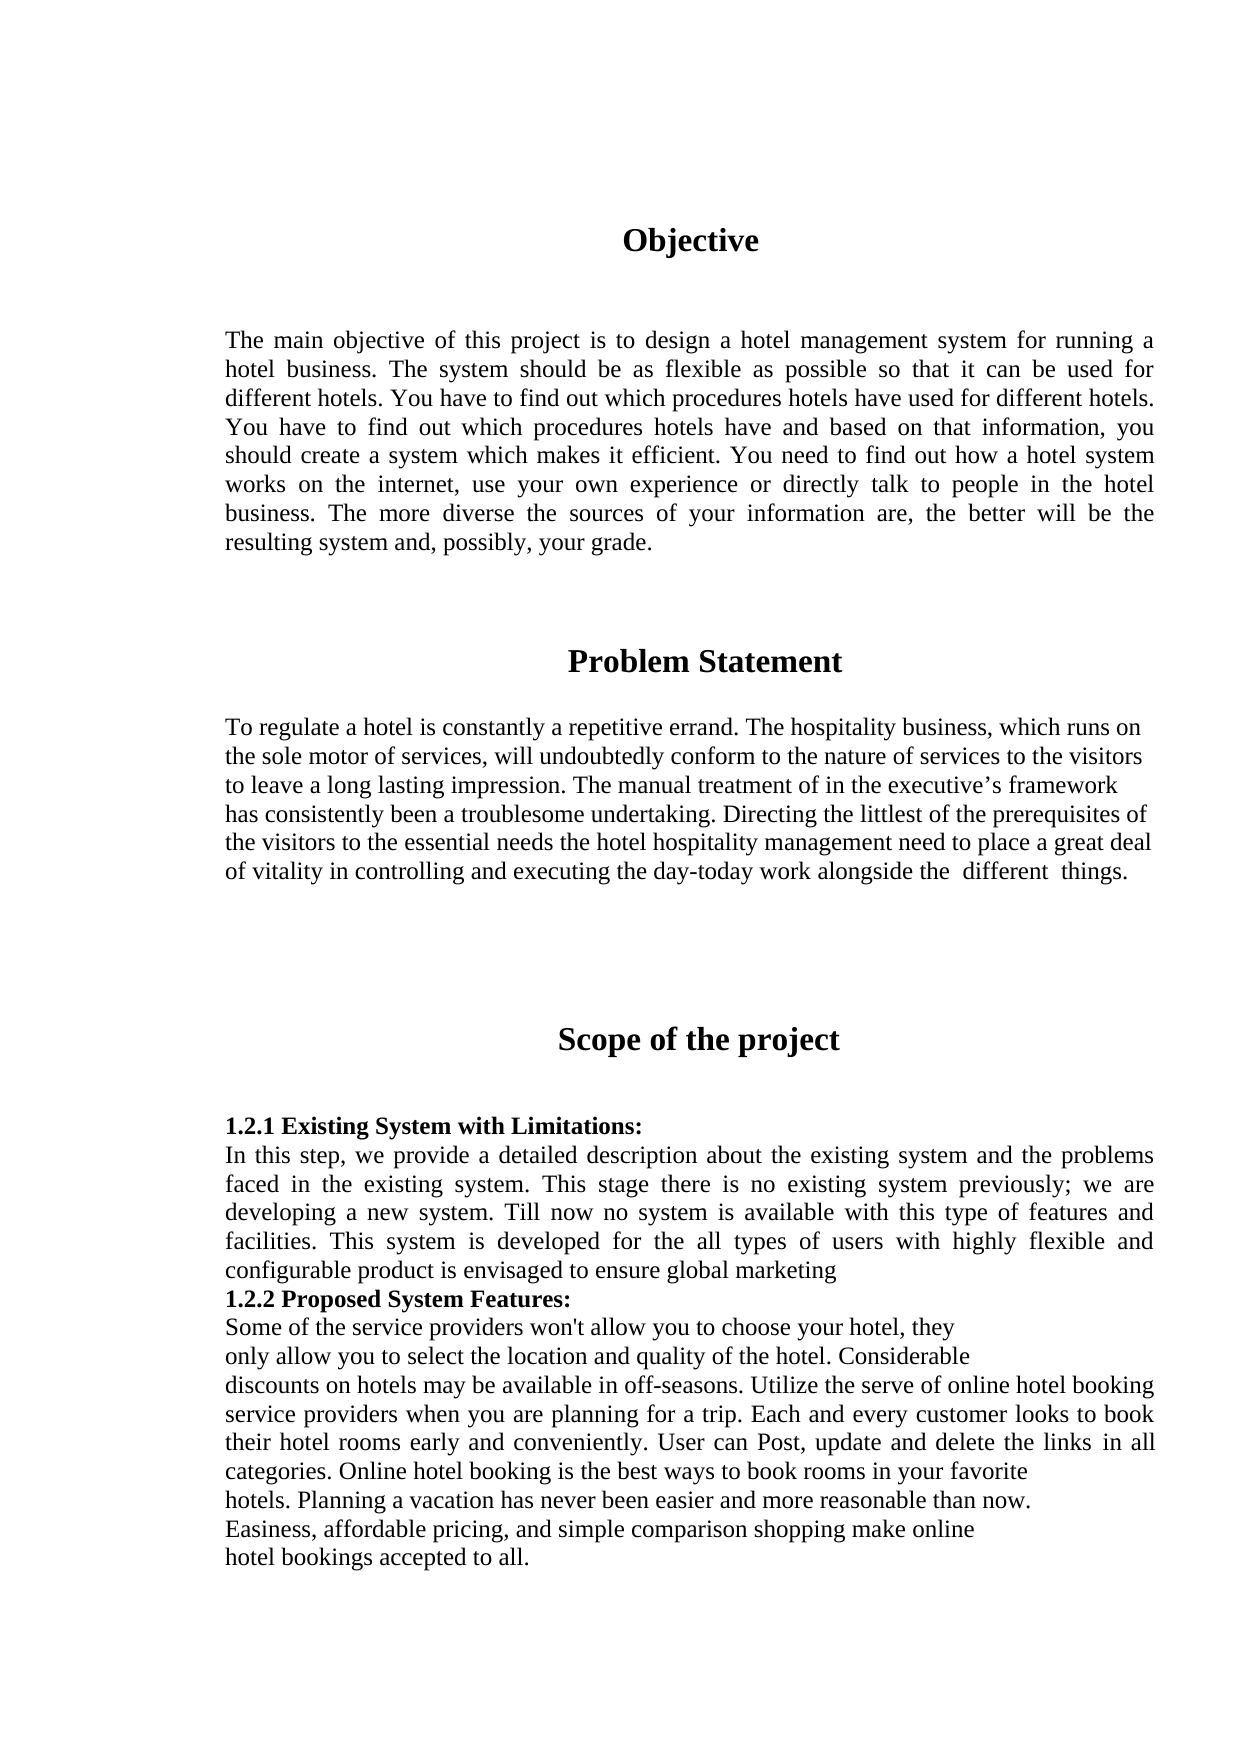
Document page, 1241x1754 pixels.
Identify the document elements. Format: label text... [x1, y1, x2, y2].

text Scope of the project [225, 1019, 1156, 1057]
text 1.2.2 Proposed System Features: [225, 1284, 1156, 1312]
text 1.2.1 Existing System with Limitations: [225, 1111, 1156, 1140]
text discounts on hotels may be available in off-seasons. Utilize the serve of online hotel booking service providers when you are planning for a trip. Each and every customer looks to book their hotel rooms early and conveniently. User can Post, update and delete the links in all categories. Online hotel booking is the best ways to book rooms in your favorite [225, 1370, 1156, 1485]
text In this step, we provide a detailed description about the existing system and the problems faced in the existing system. This stage there is no existing system previously; we are developing a new system. Till now no system is available with this type of features and facilities. This system is developed for the all types of users with highly flexible and configurable product is envisaged to ensure global marketing [225, 1140, 1156, 1284]
text hotels. Planning a vacation has never been easier and more reasonable than now. [225, 1485, 1156, 1514]
text only allow you to select the location and quality of the hotel. Considerable [225, 1341, 1156, 1370]
text Problem Statement [225, 642, 1156, 680]
text Objective [225, 220, 1156, 258]
text The main objective of this project is to design a hotel management system for running a hotel business. The system should be as flexible as possible so that it can be used for different hotels. You have to find out which procedures hotels have used for different hotels. You have to find out which procedures hotels have and based on that information, you should create a system which makes it efficient. You need to find out how a hotel system works on the internet, use your own experience or directly talk to people in the hotel business. The more diverse the sources of your information are, the better will be the resulting system and, possibly, your grade. [225, 325, 1156, 555]
text To regulate a hotel is constantly a repetitive errand. The hospitality business, which runs on the sole motor of services, will undoubtedly conform to the nature of services to the visitors to leave a long lasting impression. The manual treatment of in the executive’s framework has consistently been a troublesome undertaking. Directing the littlest of the prerequisites of the visitors to the essential needs the hotel hospitality management need to place a great deal of vitality in controlling and executing the day-today work alongside the different things. [225, 712, 1156, 885]
text Some of the service providers won't allow you to choose your hotel, they [225, 1312, 1156, 1341]
text hotel bookings accepted to all. [225, 1542, 1156, 1571]
text Easiness, affordable pricing, and simple comparison shopping make online [225, 1514, 1156, 1542]
